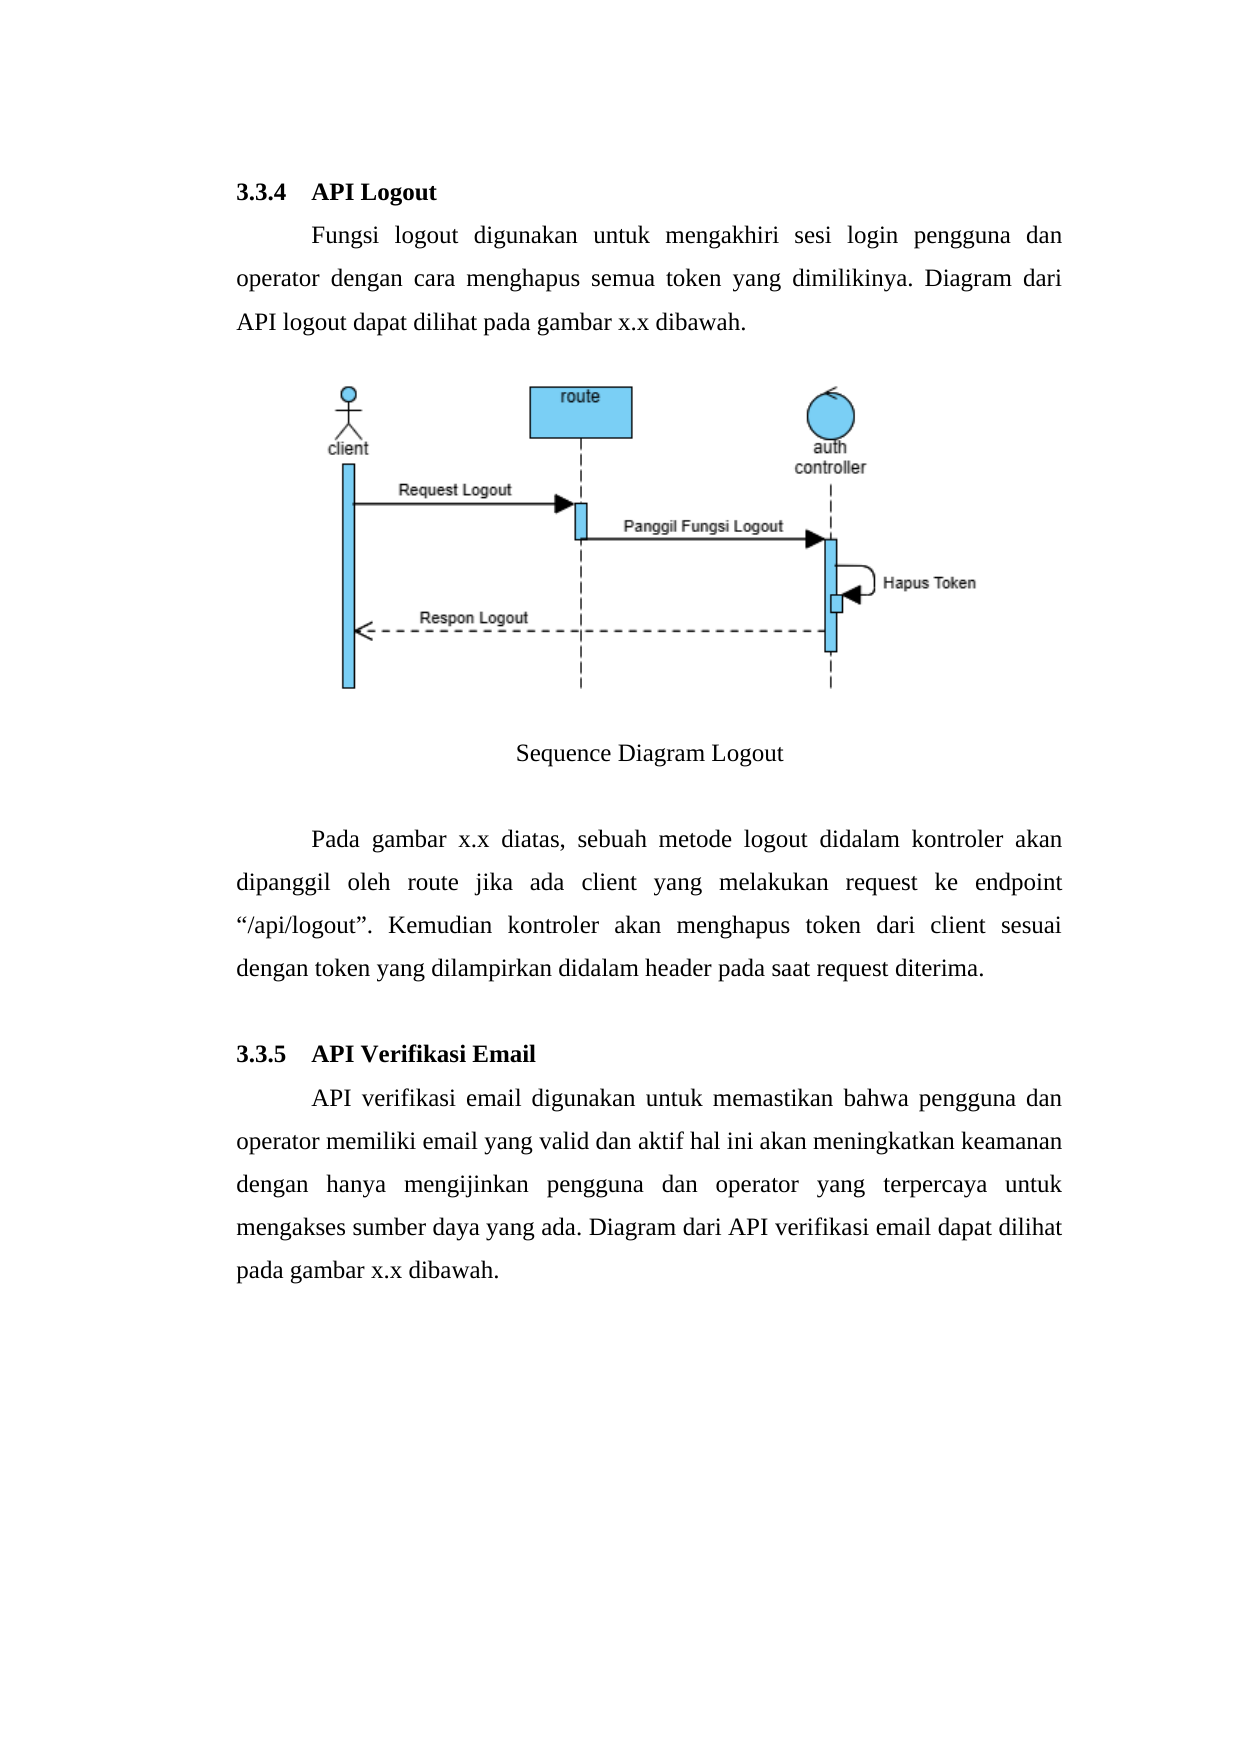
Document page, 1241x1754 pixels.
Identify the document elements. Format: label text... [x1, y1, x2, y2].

text Fungsi logout digunakan untuk mengakhiri sesi login pengguna dan operator dengan cara menghapus semua token yang dimilikinya. Diagram dari API logout dapat dilihat pada gambar x.x dibawah. [236, 220, 1063, 335]
text Sequence Diagram Logout [236, 738, 1063, 766]
text API Verifikasi Email [236, 1039, 1063, 1068]
text Pada gambar x.x diatas, sebuah metode logout didalam kontroler akan dipanggil oleh route jika ada client yang melakukan request ke endpoint “/api/logout”. Kemudian kontroler akan menghapus token dari client sesuai dengan token yang dilampirkan didalam header pada saat request diterima. [236, 824, 1063, 982]
text API Logout [236, 177, 1063, 206]
text API verifikasi email digunakan untuk memastikan bahwa pengguna dan operator memiliki email yang valid dan aktif hal ini akan meningkatkan keamanan dengan hanya mengijinkan pengguna dan operator yang terpercaya untuk mengakses sumber daya yang ada. Diagram dari API verifikasi email dapat dilihat pada gambar x.x dibawah. [236, 1083, 1063, 1284]
picture [296, 349, 1003, 724]
